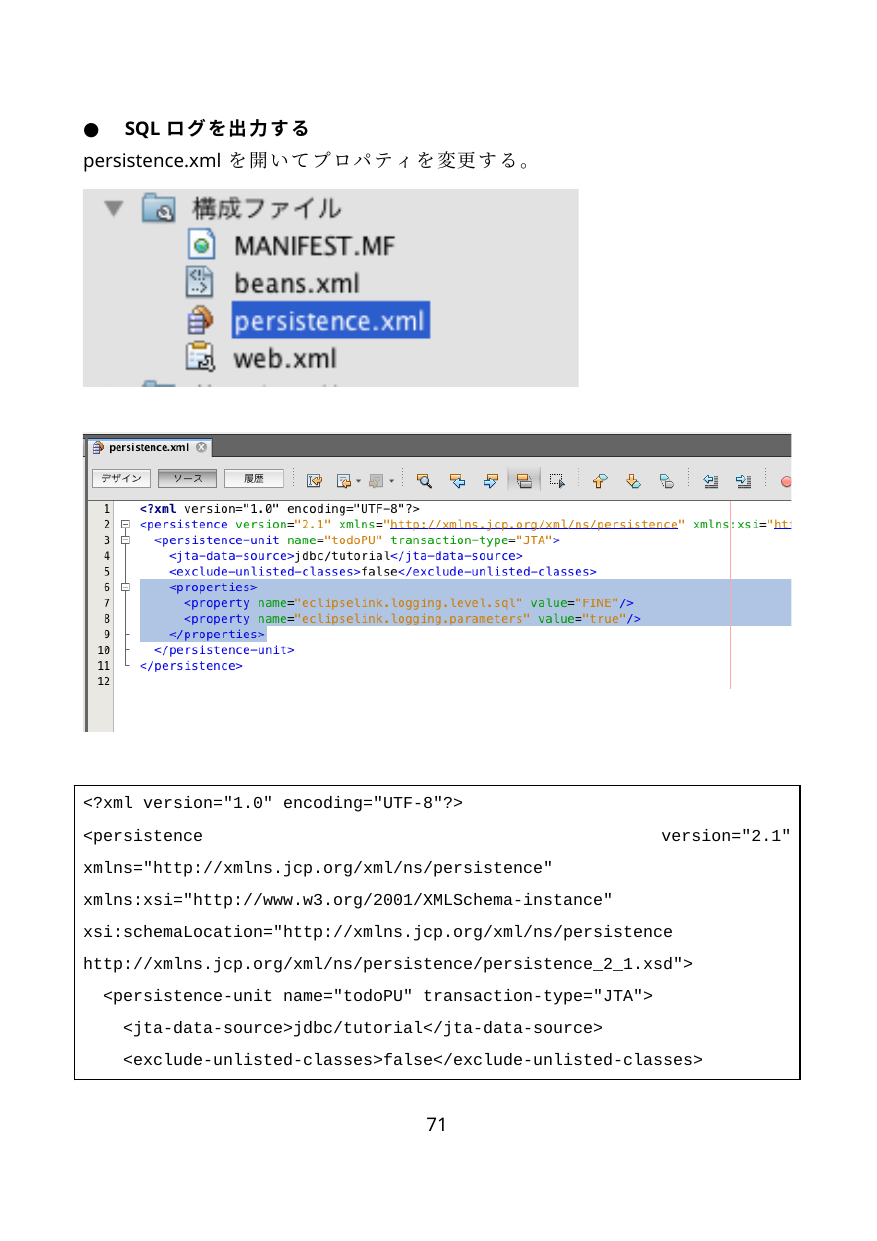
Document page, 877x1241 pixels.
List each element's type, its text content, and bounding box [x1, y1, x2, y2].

subtitle SQLログを出力する [83, 112, 791, 144]
text persistence.xmlを開いてプロパティを変更する。 [83, 144, 791, 176]
text <persistence-unit name="todoPU" transaction-type="JTA"> [83, 981, 791, 1013]
picture [82, 189, 579, 387]
text <persistence version="2.1" xmlns="http://xmlns.jcp.org/xml/ns/persistence" xmlns:xsi="http://www.w3.org/2001/XMLSchema-instance" xsi:schemaLocation="http://xmlns.jcp.org/xml/ns/persistence http://xmlns.jcp.org/xml/ns/persistence/persistence_2_1.xsd"> [83, 821, 791, 981]
text <?xml version="1.0" encoding="UTF-8"?> [75, 786, 799, 821]
picture [82, 432, 792, 732]
text <jta-data-source>jdbc/tutorial</jta-data-source> [83, 1013, 791, 1042]
text <exclude-unlisted-classes>false</exclude-unlisted-classes> [75, 1042, 799, 1079]
